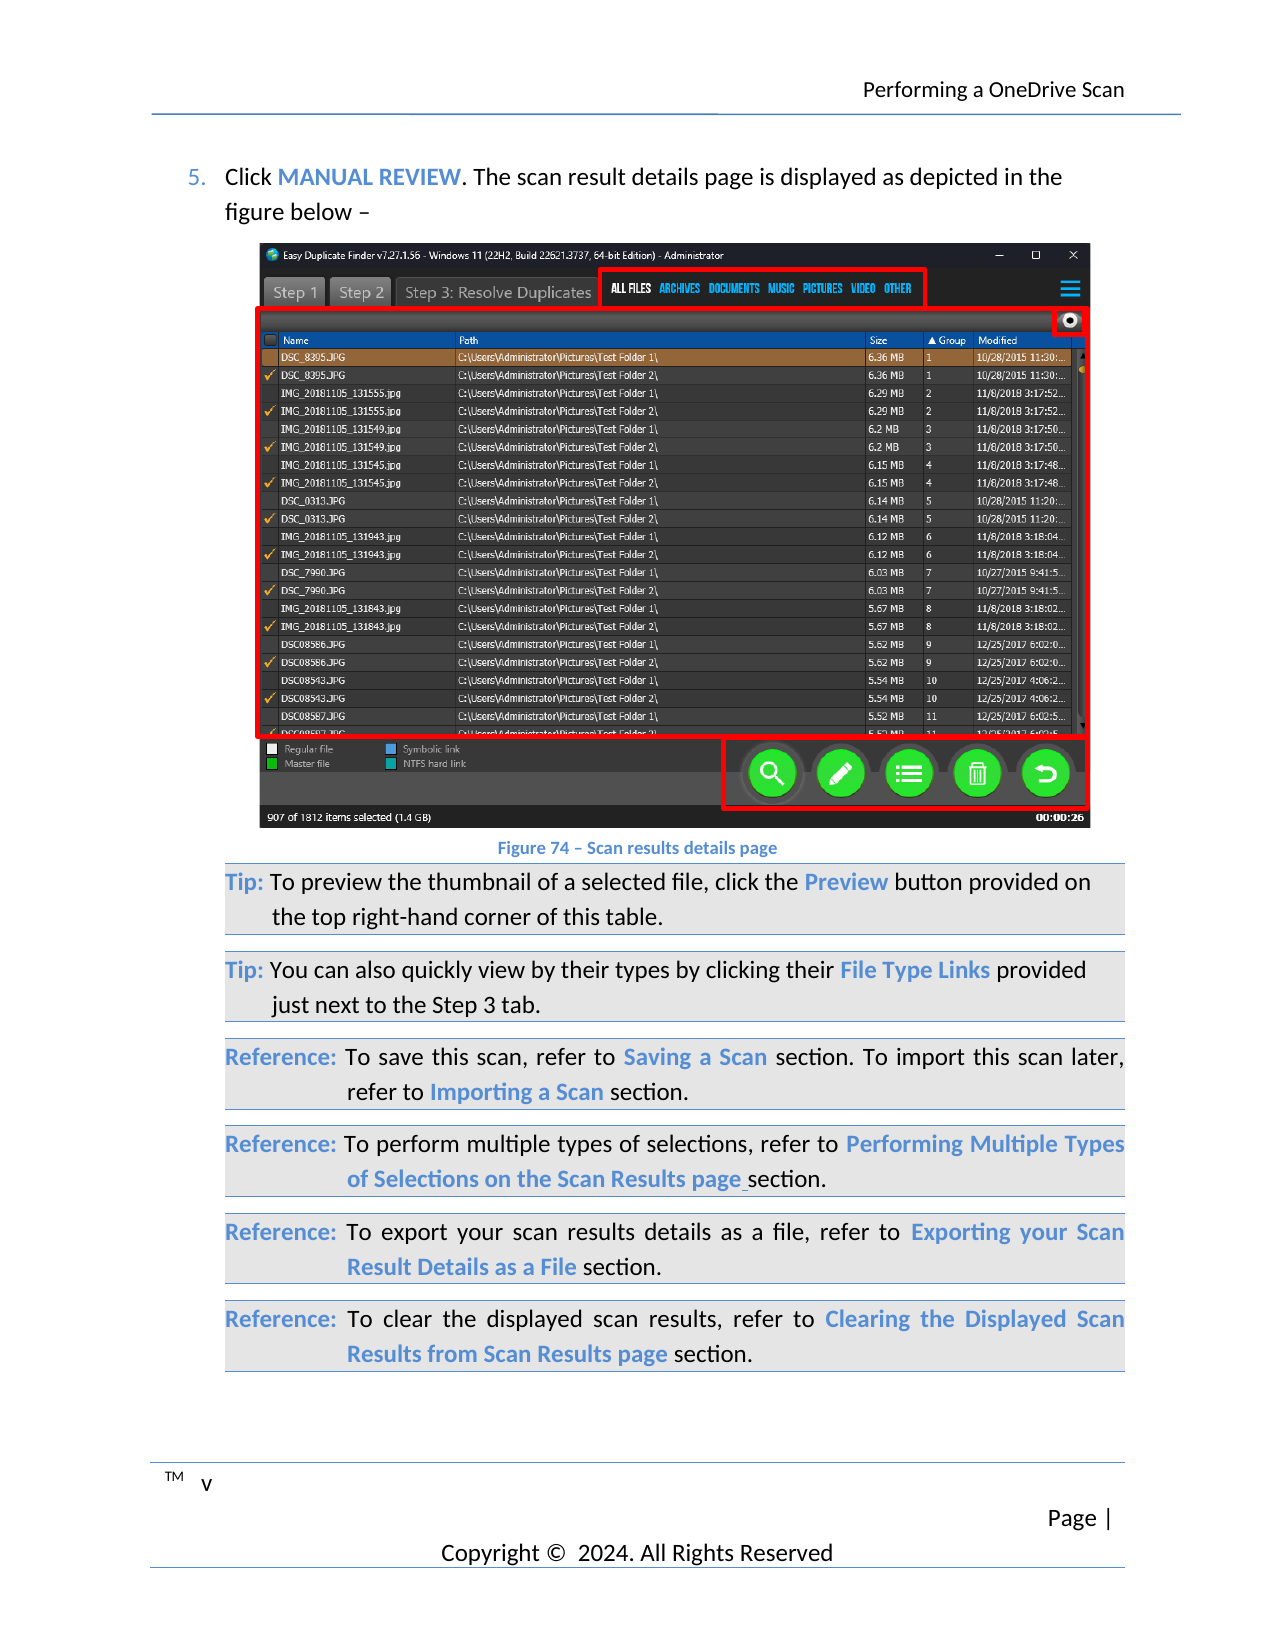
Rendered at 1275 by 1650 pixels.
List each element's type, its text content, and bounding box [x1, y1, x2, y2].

text Tip: To preview the thumbnail of a selected file, click the Preview button provided on the top right-hand corner of this table. [225, 864, 1125, 934]
list Click MANUAL REVIEW. The scan result details page is displayed as depicted in the figure below – [187, 161, 1125, 227]
text Tip: You can also quickly view by their types by clicking their File Type Links provided just next to the Step 3 tab. [225, 952, 1125, 1021]
picture [259, 243, 1091, 828]
picture [260, 311, 1085, 734]
picture [726, 740, 1085, 806]
text Reference: To clear the displayed scan results, refer to Clearing the Displayed Scan Results from Scan Results page section. [225, 1301, 1125, 1371]
text Reference: To save this scan, refer to Saving a Scan section. To import this scan later, refer to Importing a Scan section. [225, 1039, 1125, 1109]
text Reference: To export your scan results details as a file, refer to Exporting your Scan Result Details as a File section. [225, 1214, 1125, 1283]
text Reference: To perform multiple types of selections, refer to Performing Multiple Types of Selections on the Scan Results page section. [225, 1126, 1125, 1196]
picture [602, 272, 923, 306]
picture [1057, 311, 1082, 332]
